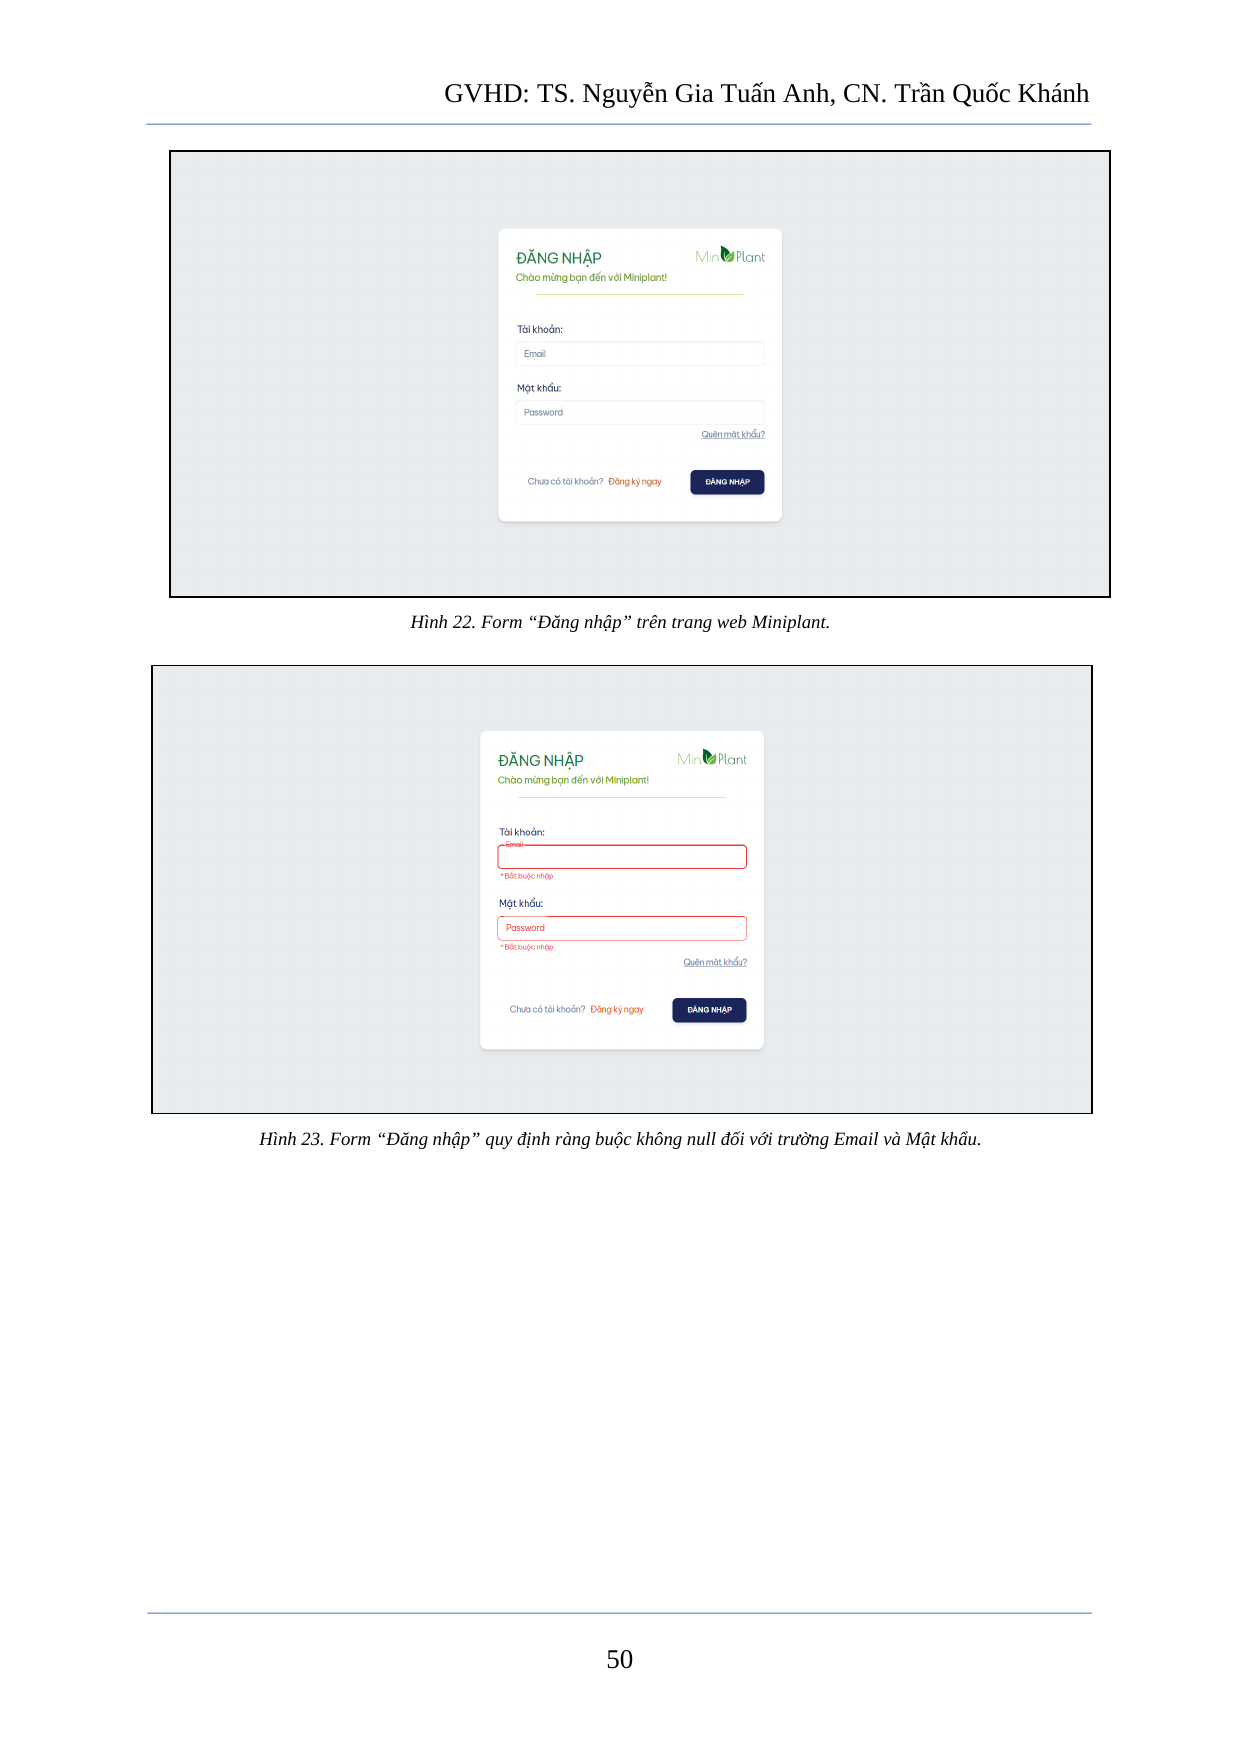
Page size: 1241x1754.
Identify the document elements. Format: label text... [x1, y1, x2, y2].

text Hình 23. Form “Đăng nhập” quy định ràng buộc không null đối với trường Email và Mật khẩu. [150, 674, 1091, 1149]
picture [171, 152, 1109, 596]
picture [153, 666, 1091, 674]
text Hình 22. Form “Đăng nhập” trên trang web Miniplant. [150, 611, 1091, 632]
